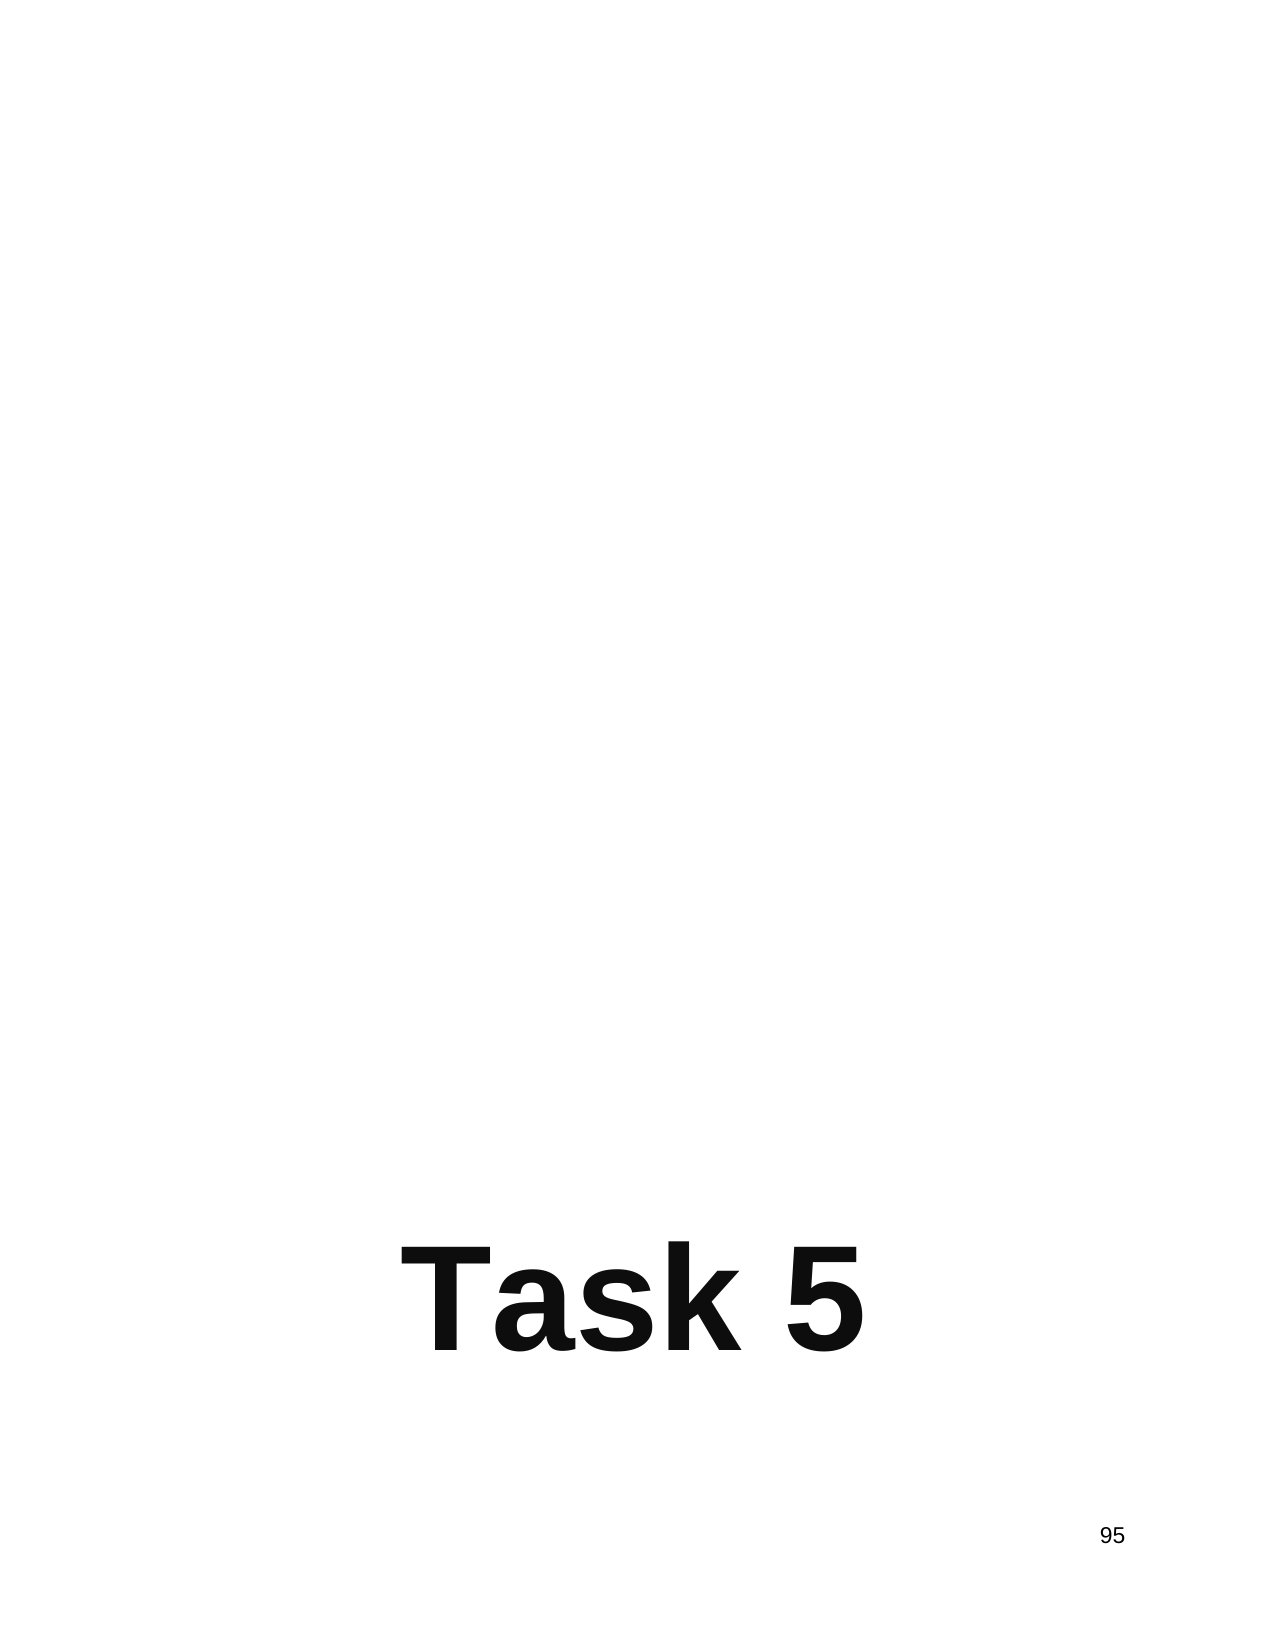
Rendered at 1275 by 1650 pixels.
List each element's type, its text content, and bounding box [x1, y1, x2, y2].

subtitle Task 5 [150, 1210, 1125, 1382]
